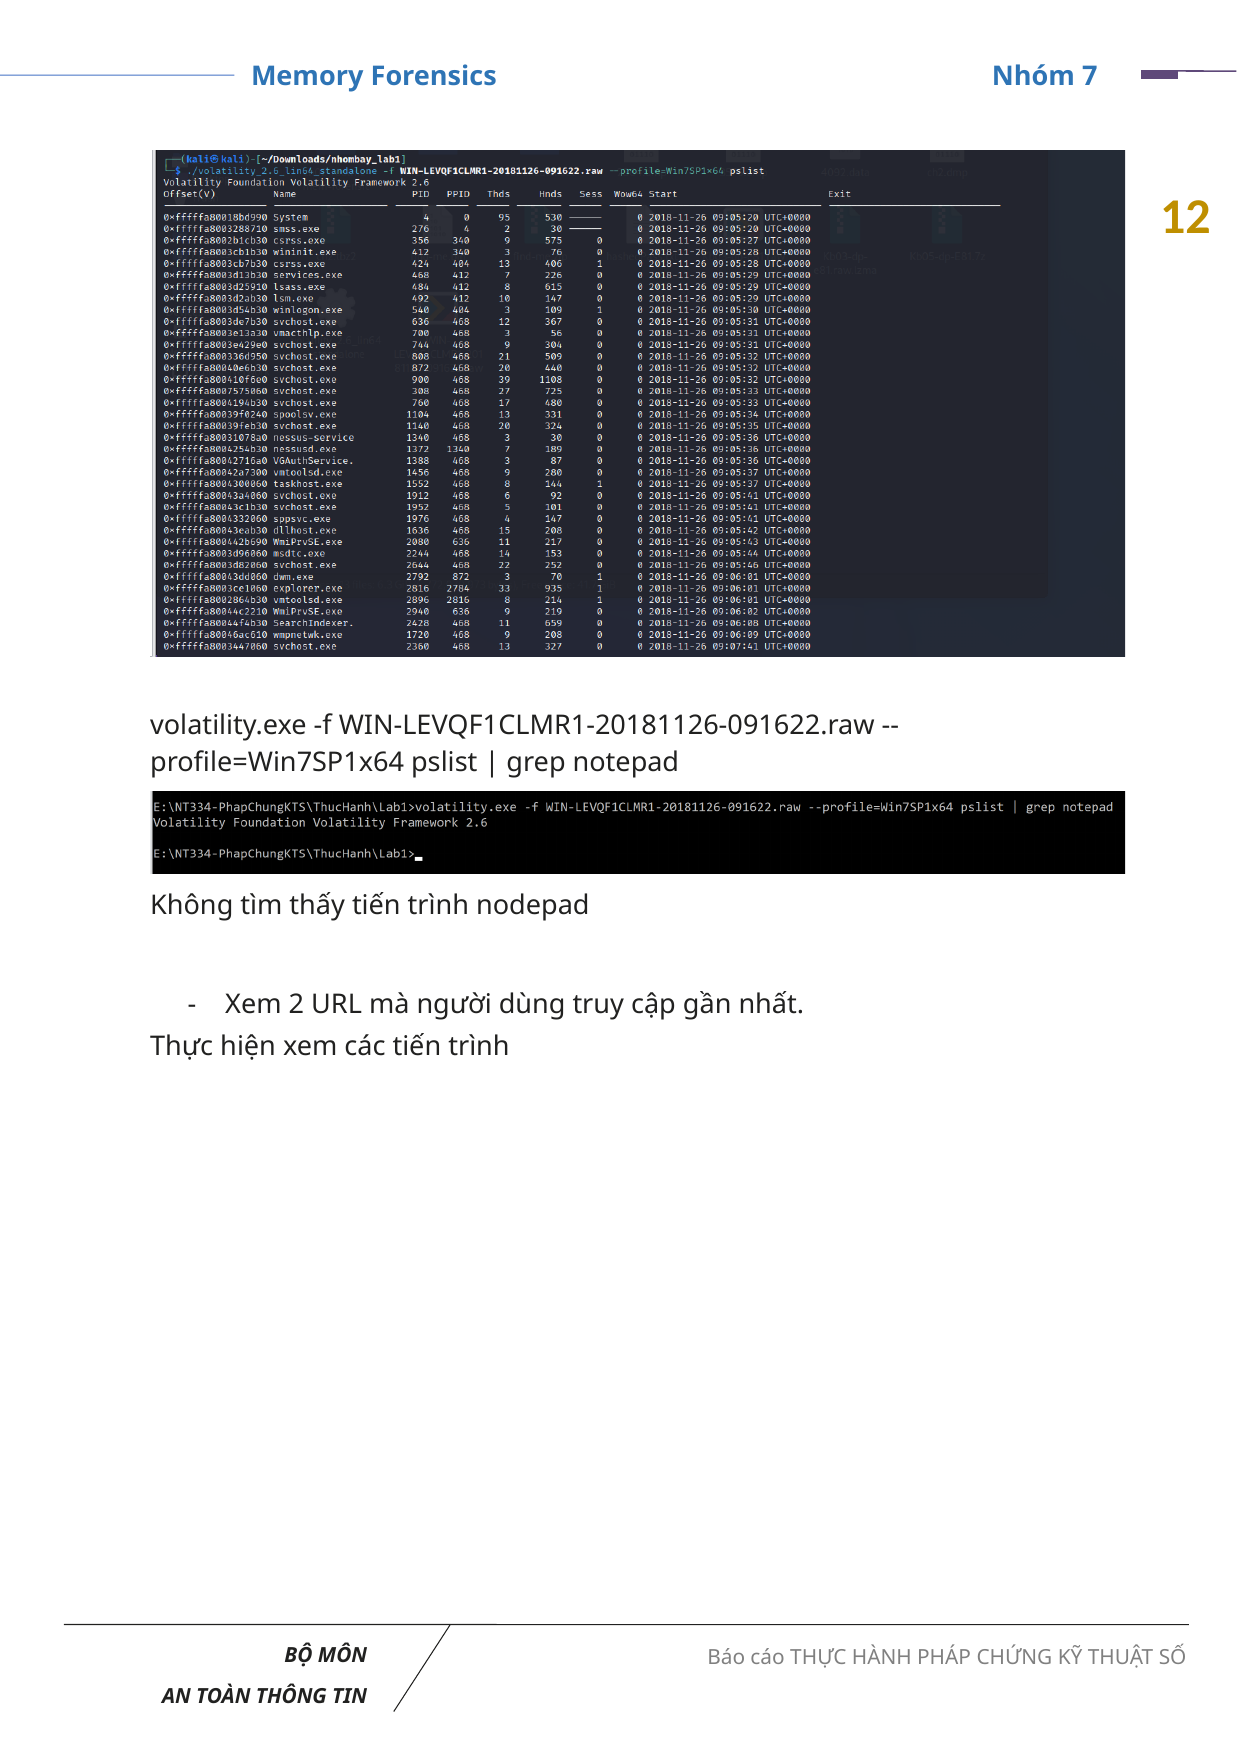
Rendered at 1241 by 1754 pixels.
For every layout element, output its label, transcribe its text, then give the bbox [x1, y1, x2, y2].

picture [150, 791, 1125, 874]
text volatility.exe -f WIN-LEVQF1CLMR1-20181126-091622.raw --profile=Win7SP1x64 pslist | grep notepad [150, 706, 1153, 779]
text Thực hiện xem các tiến trình [150, 1027, 1153, 1064]
list Xem 2 URL mà người dùng truy cập gần nhất. [187, 984, 1153, 1021]
picture [150, 150, 1125, 657]
text Không tìm thấy tiến trình nodepad [150, 886, 1153, 922]
